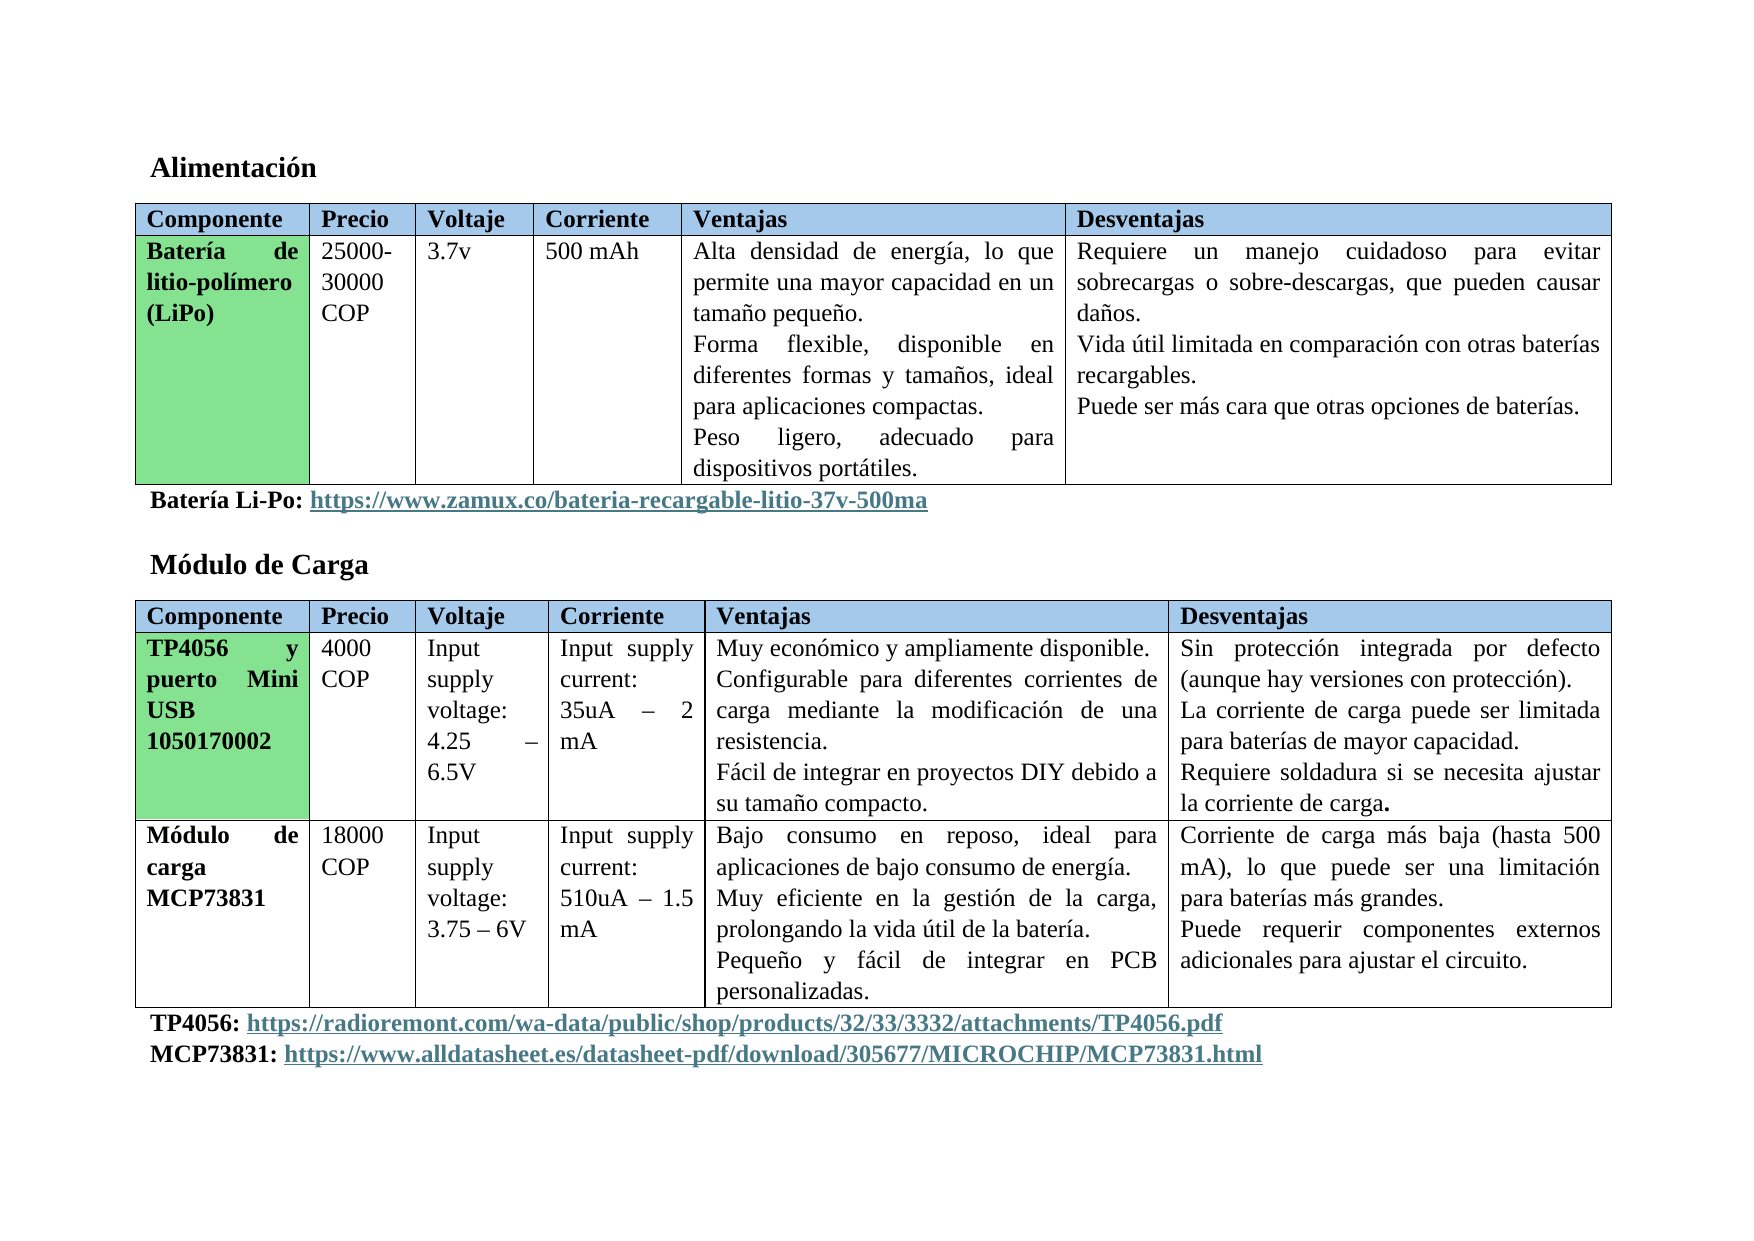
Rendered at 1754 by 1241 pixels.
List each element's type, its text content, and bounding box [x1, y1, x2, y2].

table_header Voltaje [416, 601, 548, 632]
table_cell TP4056 y puerto Mini USB 1050170002 [136, 633, 309, 819]
table_header Precio [310, 601, 415, 632]
table_cell Input supply current: 510uA – 1.5 mA [549, 821, 704, 1007]
table_cell Input supply voltage: 4.25 – 6.5V [416, 633, 548, 819]
table_header Precio [310, 204, 415, 235]
table_cell Batería de litio-polímero (LiPo) [136, 236, 309, 484]
table_cell 3.7v [416, 236, 533, 484]
table_cell Muy económico y ampliamente disponible. Configurable para diferentes corrientes de carga mediante la modificación de una resistencia. Fácil de integrar en proyectos DIY debido a su tamaño compacto. [706, 633, 1168, 819]
table_header Componente [136, 204, 309, 235]
table_cell 4000 COP [310, 633, 415, 819]
list MCP73831: https://www.alldatasheet.es/datasheet-pdf/download/305677/MICROCHIP/MCP73831.html [150, 1039, 1604, 1068]
table_header Voltaje [416, 204, 533, 235]
list Batería Li-Po: https://www.zamux.co/bateria-recargable-litio-37v-500ma [150, 485, 1604, 514]
table_header Componente [136, 601, 309, 632]
list Módulo de Carga [150, 547, 1604, 581]
table_cell Bajo consumo en reposo, ideal para aplicaciones de bajo consumo de energía. Muy eficiente en la gestión de la carga, prolongando la vida útil de la batería. Pequeño y fácil de integrar en PCB personalizadas. [706, 821, 1168, 1007]
table_cell Input supply current: 35uA – 2 mA [549, 633, 704, 819]
table_header Desventajas [1066, 204, 1611, 235]
table_cell Sin protección integrada por defecto (aunque hay versiones con protección). La corriente de carga puede ser limitada para baterías de mayor capacidad. Requiere soldadura si se necesita ajustar la corriente de carga. [1169, 633, 1611, 819]
table_cell 25000-30000 COP [310, 236, 415, 484]
table_header Ventajas [682, 204, 1065, 235]
table_cell 500 mAh [534, 236, 681, 484]
list TP4056: https://radioremont.com/wa-data/public/shop/products/32/33/3332/attachments/TP4056.pdf [150, 1008, 1604, 1037]
table_cell Input supply voltage: 3.75 – 6V [416, 821, 548, 1007]
table_cell 18000 COP [310, 821, 415, 1007]
table_header Ventajas [706, 601, 1168, 632]
table_cell Corriente de carga más baja (hasta 500 mA), lo que puede ser una limitación para baterías más grandes. Puede requerir componentes externos adicionales para ajustar el circuito. [1169, 821, 1611, 1007]
table_cell Requiere un manejo cuidadoso para evitar sobrecargas o sobre-descargas, que pueden causar daños. Vida útil limitada en comparación con otras baterías recargables. Puede ser más cara que otras opciones de baterías. [1066, 236, 1611, 484]
table_header Corriente [549, 601, 704, 632]
table_cell Módulo de carga MCP73831 [136, 821, 309, 1007]
table_cell Alta densidad de energía, lo que permite una mayor capacidad en un tamaño pequeño. Forma flexible, disponible en diferentes formas y tamaños, ideal para aplicaciones compactas. Peso ligero, adecuado para dispositivos portátiles. [682, 236, 1065, 484]
table_header Corriente [534, 204, 681, 235]
table_header Desventajas [1169, 601, 1611, 632]
list Alimentación [150, 150, 1604, 183]
